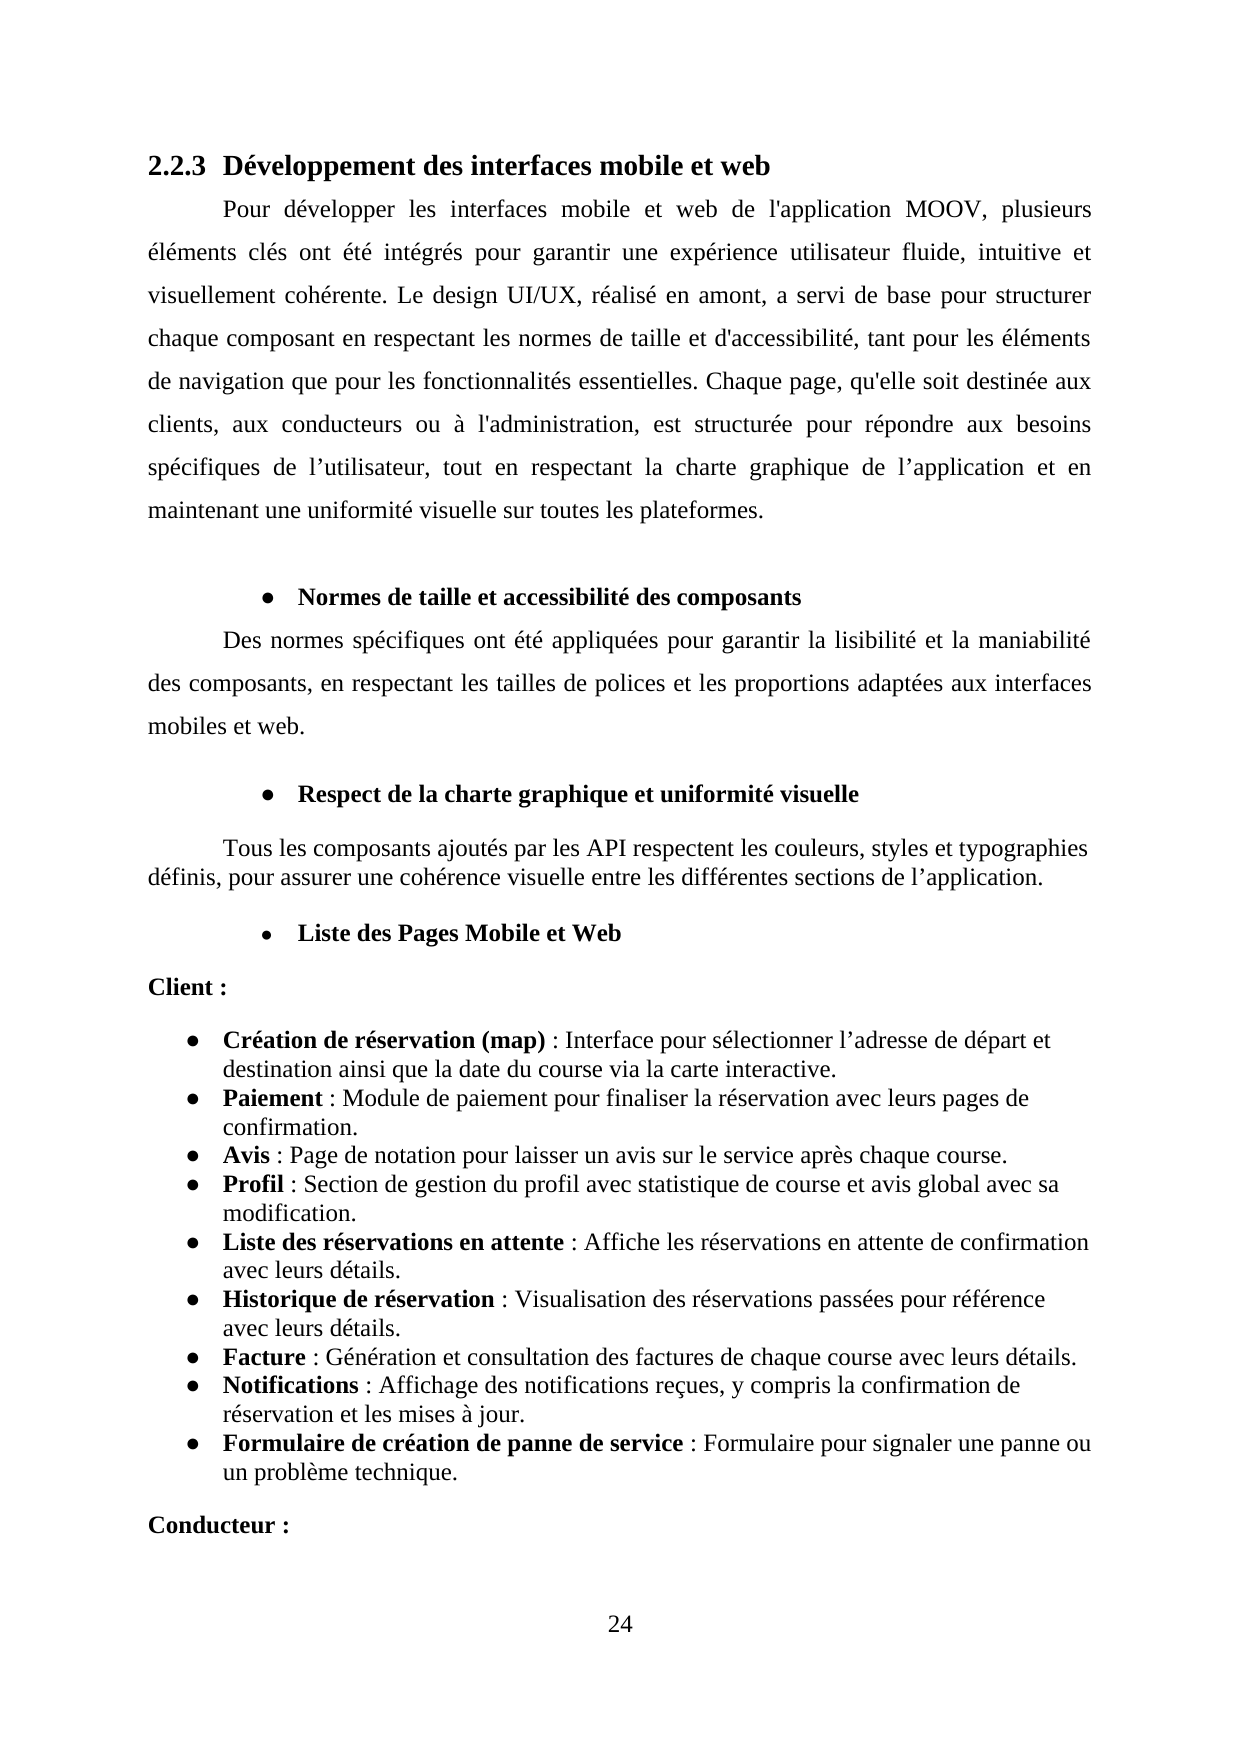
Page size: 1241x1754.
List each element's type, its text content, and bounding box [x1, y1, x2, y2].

list Respect de la charte graphique et uniformité visuelle [260, 779, 1092, 808]
text Des normes spécifiques ont été appliquées pour garantir la lisibilité et la maniabilité des composants, en respectant les tailles de polices et les proportions adaptées aux interfaces mobiles et web. [148, 625, 1092, 740]
list Historique de réservation : Visualisation des réservations passées pour référence avec leurs détails. [185, 1284, 1092, 1342]
list Formulaire de création de panne de service : Formulaire pour signaler une panne ou un problème technique. [185, 1428, 1092, 1486]
list Profil : Section de gestion du profil avec statistique de course et avis global avec sa modification. [185, 1169, 1092, 1227]
text Conducteur : [148, 1511, 1092, 1539]
list Liste des réservations en attente : Affiche les réservations en attente de confirmation avec leurs détails. [185, 1227, 1092, 1284]
list Normes de taille et accessibilité des composants [260, 582, 1092, 611]
text Pour développer les interfaces mobile et web de l'application MOOV, plusieurs éléments clés ont été intégrés pour garantir une expérience utilisateur fluide, intuitive et visuellement cohérente. Le design UI/UX, réalisé en amont, a servi de base pour structurer chaque composant en respectant les normes de taille et d'accessibilité, tant pour les éléments de navigation que pour les fonctionnalités essentielles. Chaque page, qu'elle soit destinée aux clients, aux conducteurs ou à l'administration, est structurée pour répondre aux besoins spécifiques de l’utilisateur, tout en respectant la charte graphique de l’application et en maintenant une uniformité visuelle sur toutes les plateformes. [148, 194, 1092, 524]
list Paiement : Module de paiement pour finaliser la réservation avec leurs pages de confirmation. [185, 1083, 1092, 1141]
list Facture : Génération et consultation des factures de chaque course avec leurs détails. [185, 1342, 1092, 1371]
text Tous les composants ajoutés par les API respectent les couleurs, styles et typographies définis, pour assurer une cohérence visuelle entre les différentes sections de l’application. [148, 833, 1092, 891]
list Avis : Page de notation pour laisser un avis sur le service après chaque course. [185, 1141, 1092, 1169]
list Création de réservation (map) : Interface pour sélectionner l’adresse de départ et destination ainsi que la date du course via la carte interactive. [185, 1026, 1092, 1083]
subtitle Développement des interfaces mobile et web [148, 148, 1092, 181]
text Client : [148, 972, 1092, 1001]
list Notifications : Affichage des notifications reçues, y compris la confirmation de réservation et les mises à jour. [185, 1371, 1092, 1428]
list Liste des Pages Mobile et Web [260, 916, 1092, 947]
